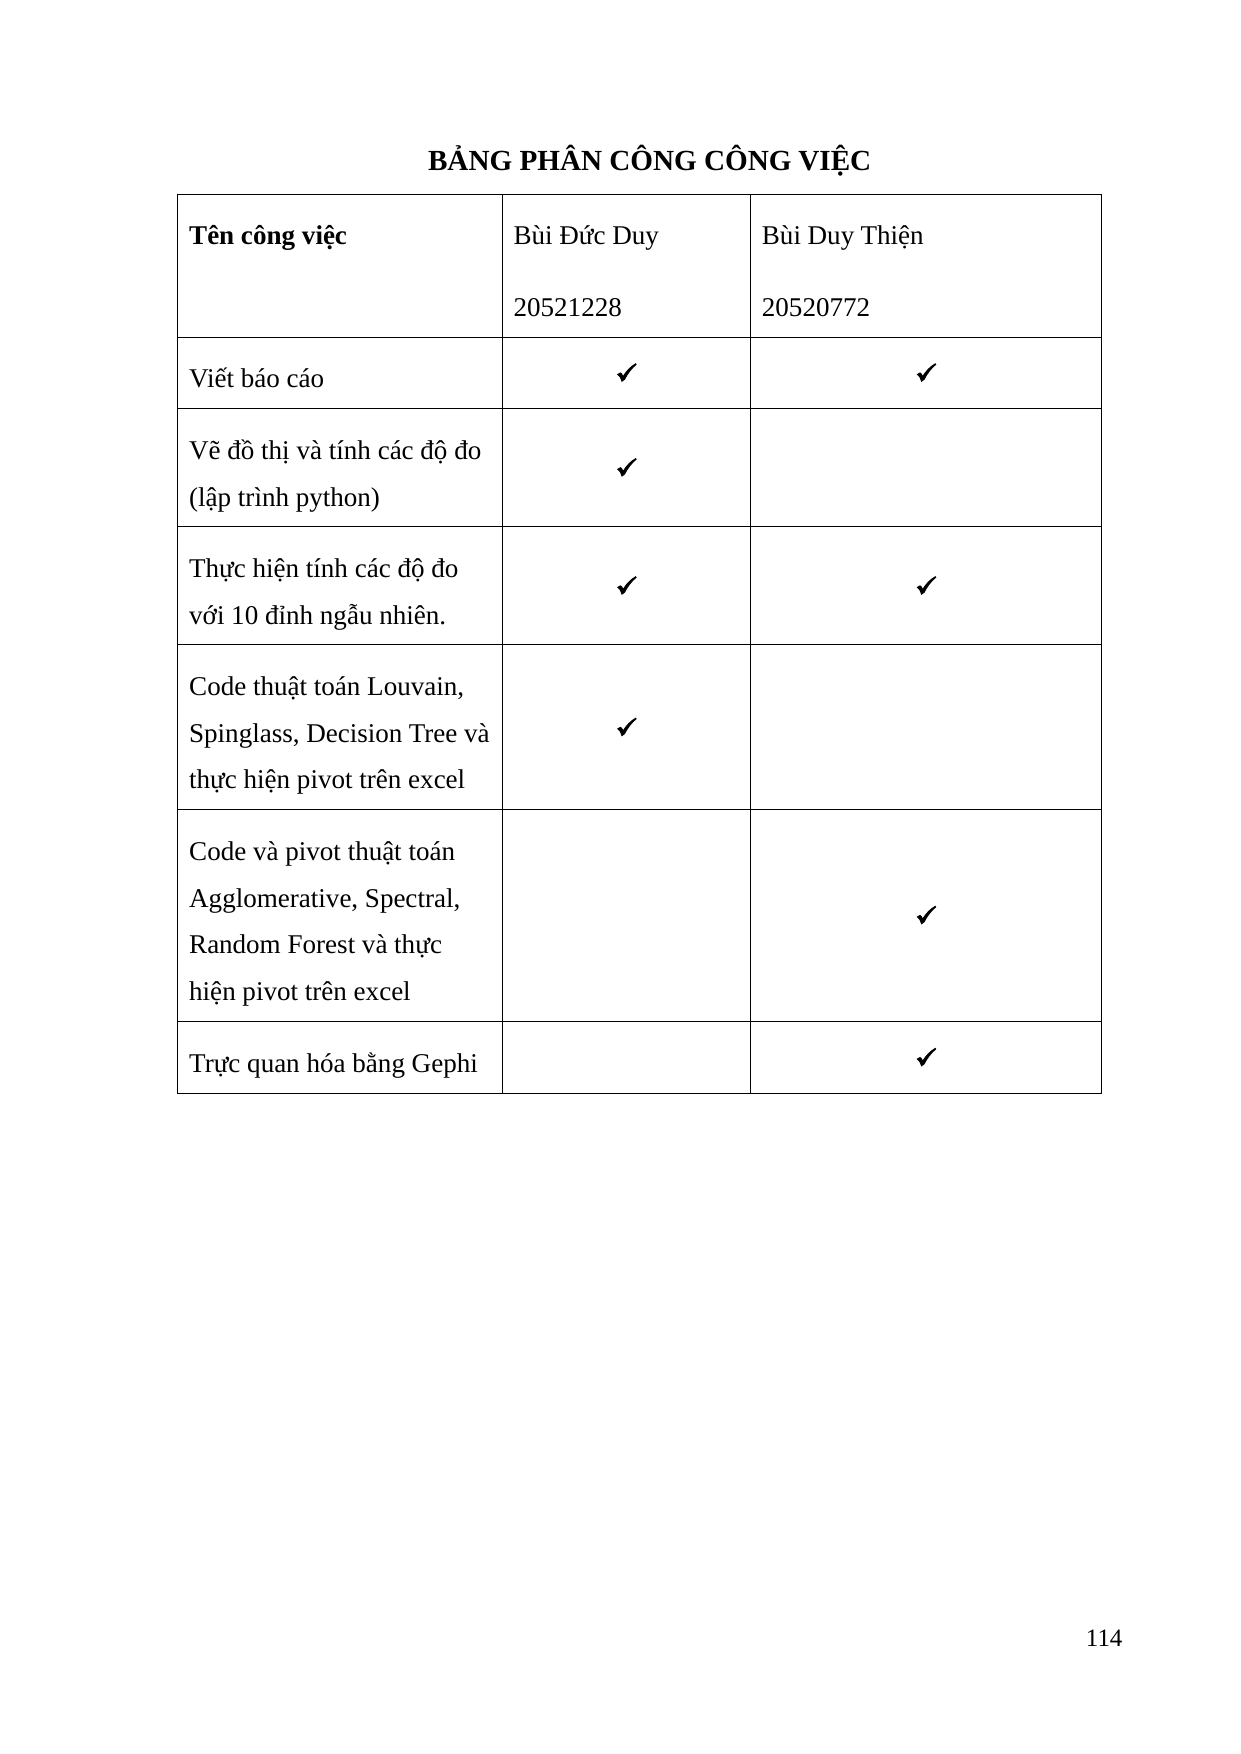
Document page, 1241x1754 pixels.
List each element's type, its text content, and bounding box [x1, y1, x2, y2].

table_cell [751, 338, 1101, 408]
table_cell [751, 645, 1101, 809]
table_cell [503, 1022, 750, 1093]
table_cell [503, 810, 750, 1021]
table_header Bùi Đức Duy 20521228 [503, 195, 750, 337]
subtitle BẢNG PHÂN CÔNG CÔNG VIỆC [177, 143, 1122, 177]
table_cell Trực quan hóa bằng Gephi [178, 1022, 502, 1093]
table_cell [503, 338, 750, 408]
table_header Tên công việc [178, 195, 502, 337]
table_cell Viết báo cáo [178, 338, 502, 408]
table_cell [751, 810, 1101, 1021]
table_cell [503, 527, 750, 644]
table_cell Vẽ đồ thị và tính các độ đo (lập trình python) [178, 409, 502, 526]
table_cell [751, 1022, 1101, 1093]
table_cell [503, 645, 750, 809]
table_header Bùi Duy Thiện 20520772 [751, 195, 1101, 337]
table_cell Code thuật toán Louvain, Spinglass, Decision Tree và thực hiện pivot trên excel [178, 645, 502, 809]
table_cell Thực hiện tính các độ đo với 10 đỉnh ngẫu nhiên. [178, 527, 502, 644]
table_cell [751, 527, 1101, 644]
table_cell Code và pivot thuật toán Agglomerative, Spectral, Random Forest và thực hiện pivot trên excel [178, 810, 502, 1021]
table_cell [503, 409, 750, 526]
table_cell [751, 409, 1101, 526]
